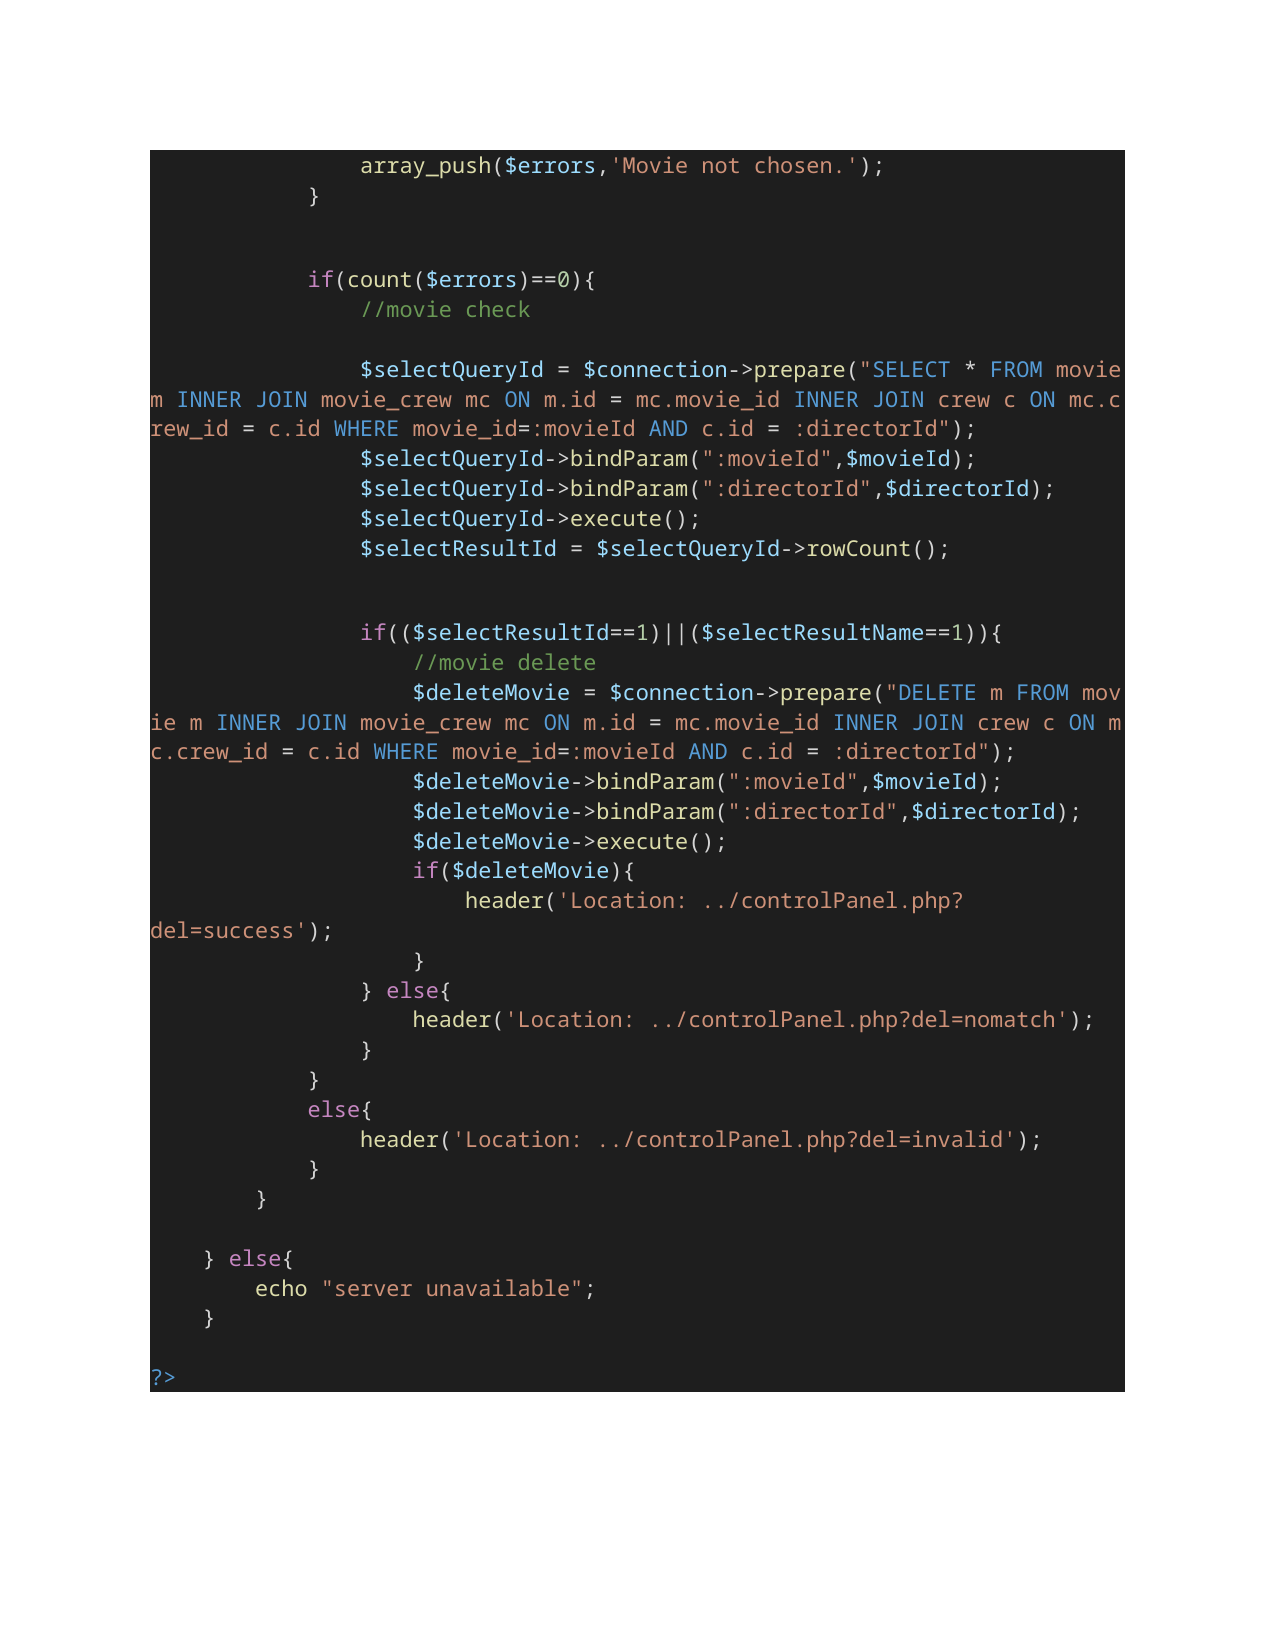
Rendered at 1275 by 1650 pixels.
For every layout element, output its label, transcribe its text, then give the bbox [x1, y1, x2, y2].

text //movie delete [150, 647, 1125, 677]
text echo "server unavailable"; [150, 1272, 1125, 1302]
text //movie check [150, 294, 1125, 324]
text $deleteMovie->bindParam(":movieId",$movieId); [150, 766, 1125, 796]
text $selectQueryId = $connection->prepare("SELECT * FROM movie m INNER JOIN movie_crew mc ON m.id = mc.movie_id INNER JOIN crew c ON mc.crew_id = c.id WHERE movie_id=:movieId AND c.id = :directorId"); [150, 354, 1125, 443]
text } [150, 1064, 1125, 1094]
text $deleteMovie->bindParam(":directorId",$directorId); [150, 796, 1125, 826]
text } else{ [150, 1243, 1125, 1272]
text } [150, 1153, 1125, 1183]
text else{ [150, 1094, 1125, 1123]
text $selectQueryId->bindParam(":movieId",$movieId); [150, 443, 1125, 473]
text ?> [150, 1362, 1125, 1392]
text if(($selectResultId==1)||($selectResultName==1)){ [150, 617, 1125, 647]
text $selectQueryId->execute(); [150, 503, 1125, 532]
text } [150, 1183, 1125, 1213]
text } [150, 1034, 1125, 1064]
text $selectQueryId->bindParam(":directorId",$directorId); [150, 473, 1125, 503]
text $selectResultId = $selectQueryId->rowCount(); [150, 532, 1125, 562]
text header('Location: ../controlPanel.php?del=success'); [150, 885, 1125, 945]
text } [150, 1302, 1125, 1332]
text header('Location: ../controlPanel.php?del=invalid'); [150, 1123, 1125, 1153]
text } [150, 945, 1125, 974]
text $deleteMovie = $connection->prepare("DELETE m FROM movie m INNER JOIN movie_crew mc ON m.id = mc.movie_id INNER JOIN crew c ON mc.crew_id = c.id WHERE movie_id=:movieId AND c.id = :directorId"); [150, 677, 1125, 766]
text if(count($errors)==0){ [150, 264, 1125, 294]
text if($deleteMovie){ [150, 855, 1125, 885]
text } else{ [150, 974, 1125, 1004]
text array_push($errors,'Movie not chosen.'); [150, 150, 1125, 180]
text $deleteMovie->execute(); [150, 826, 1125, 855]
text } [150, 180, 1125, 209]
text header('Location: ../controlPanel.php?del=nomatch'); [150, 1004, 1125, 1034]
